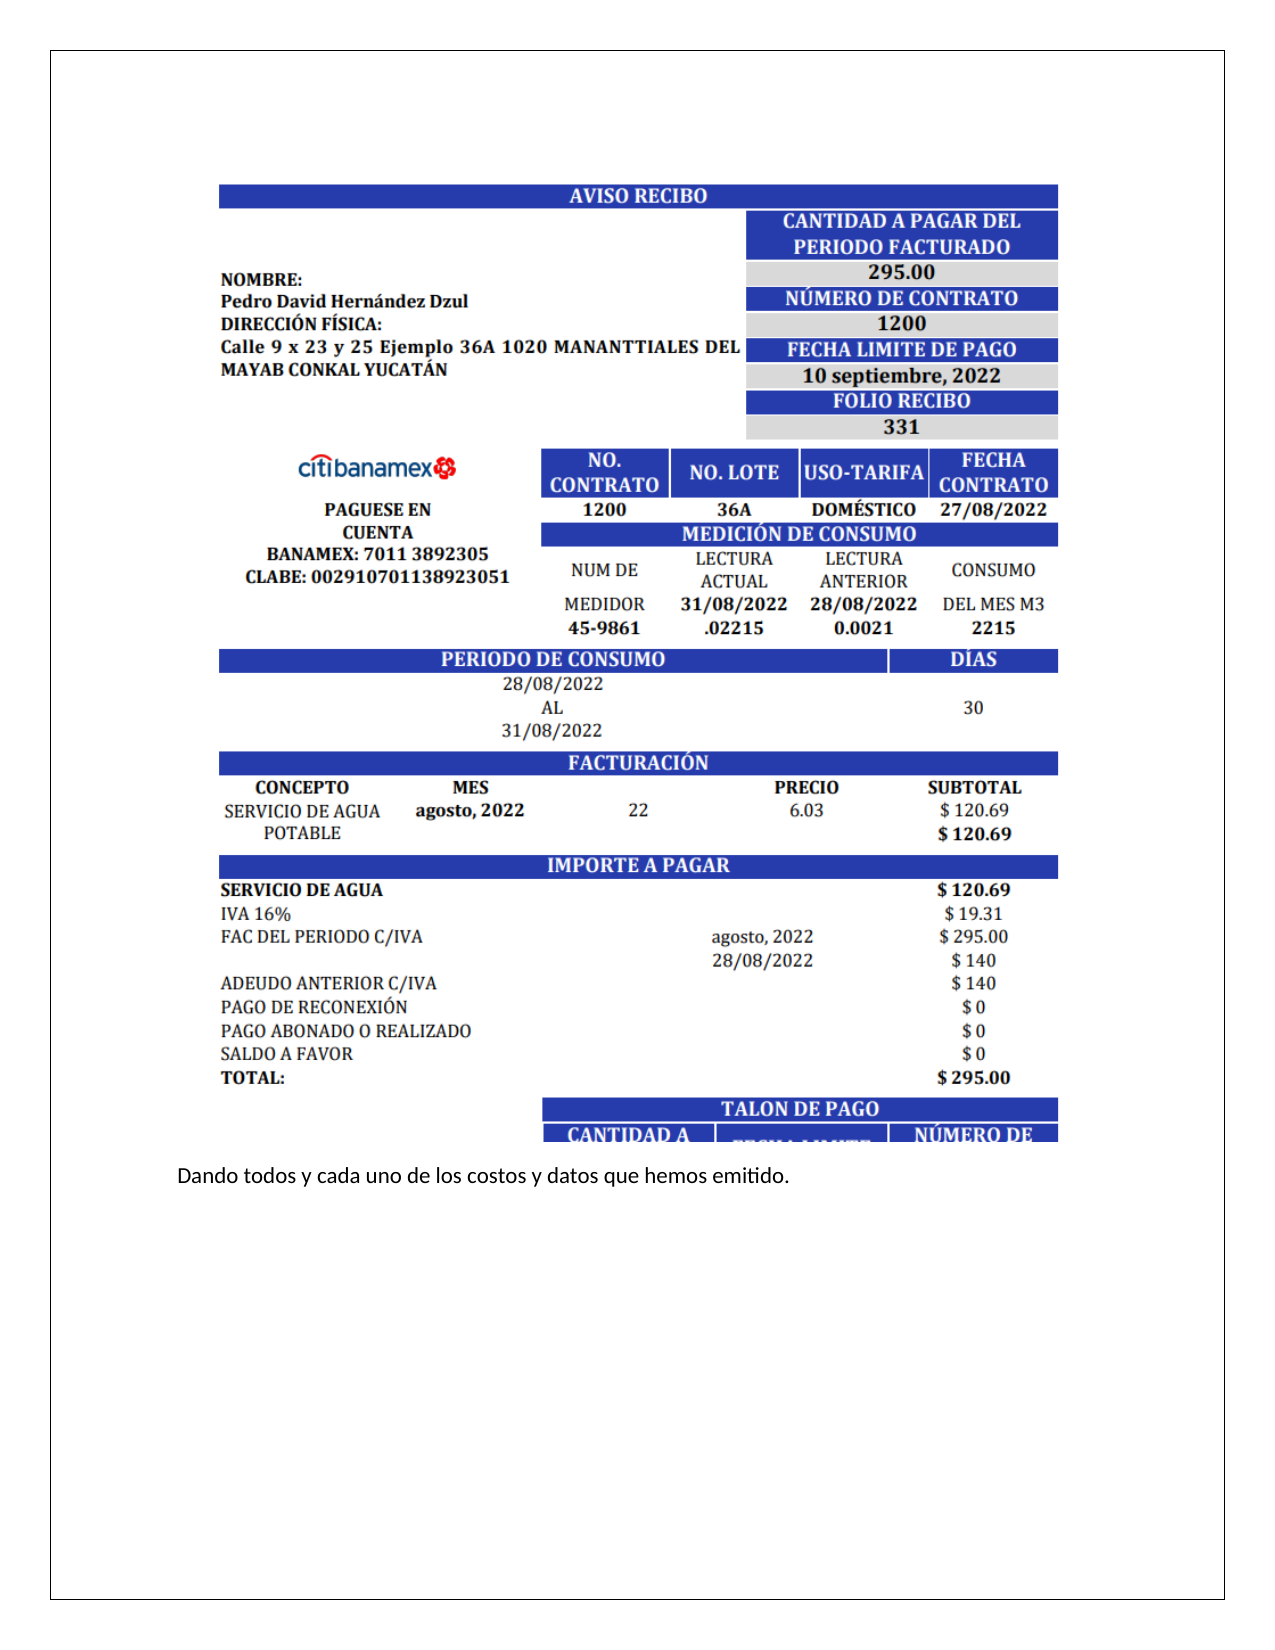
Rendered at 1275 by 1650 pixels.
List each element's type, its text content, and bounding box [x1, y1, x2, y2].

picture [177, 147, 1098, 1142]
text Dando todos y cada uno de los costos y datos que hemos emitido. [177, 1161, 1098, 1189]
